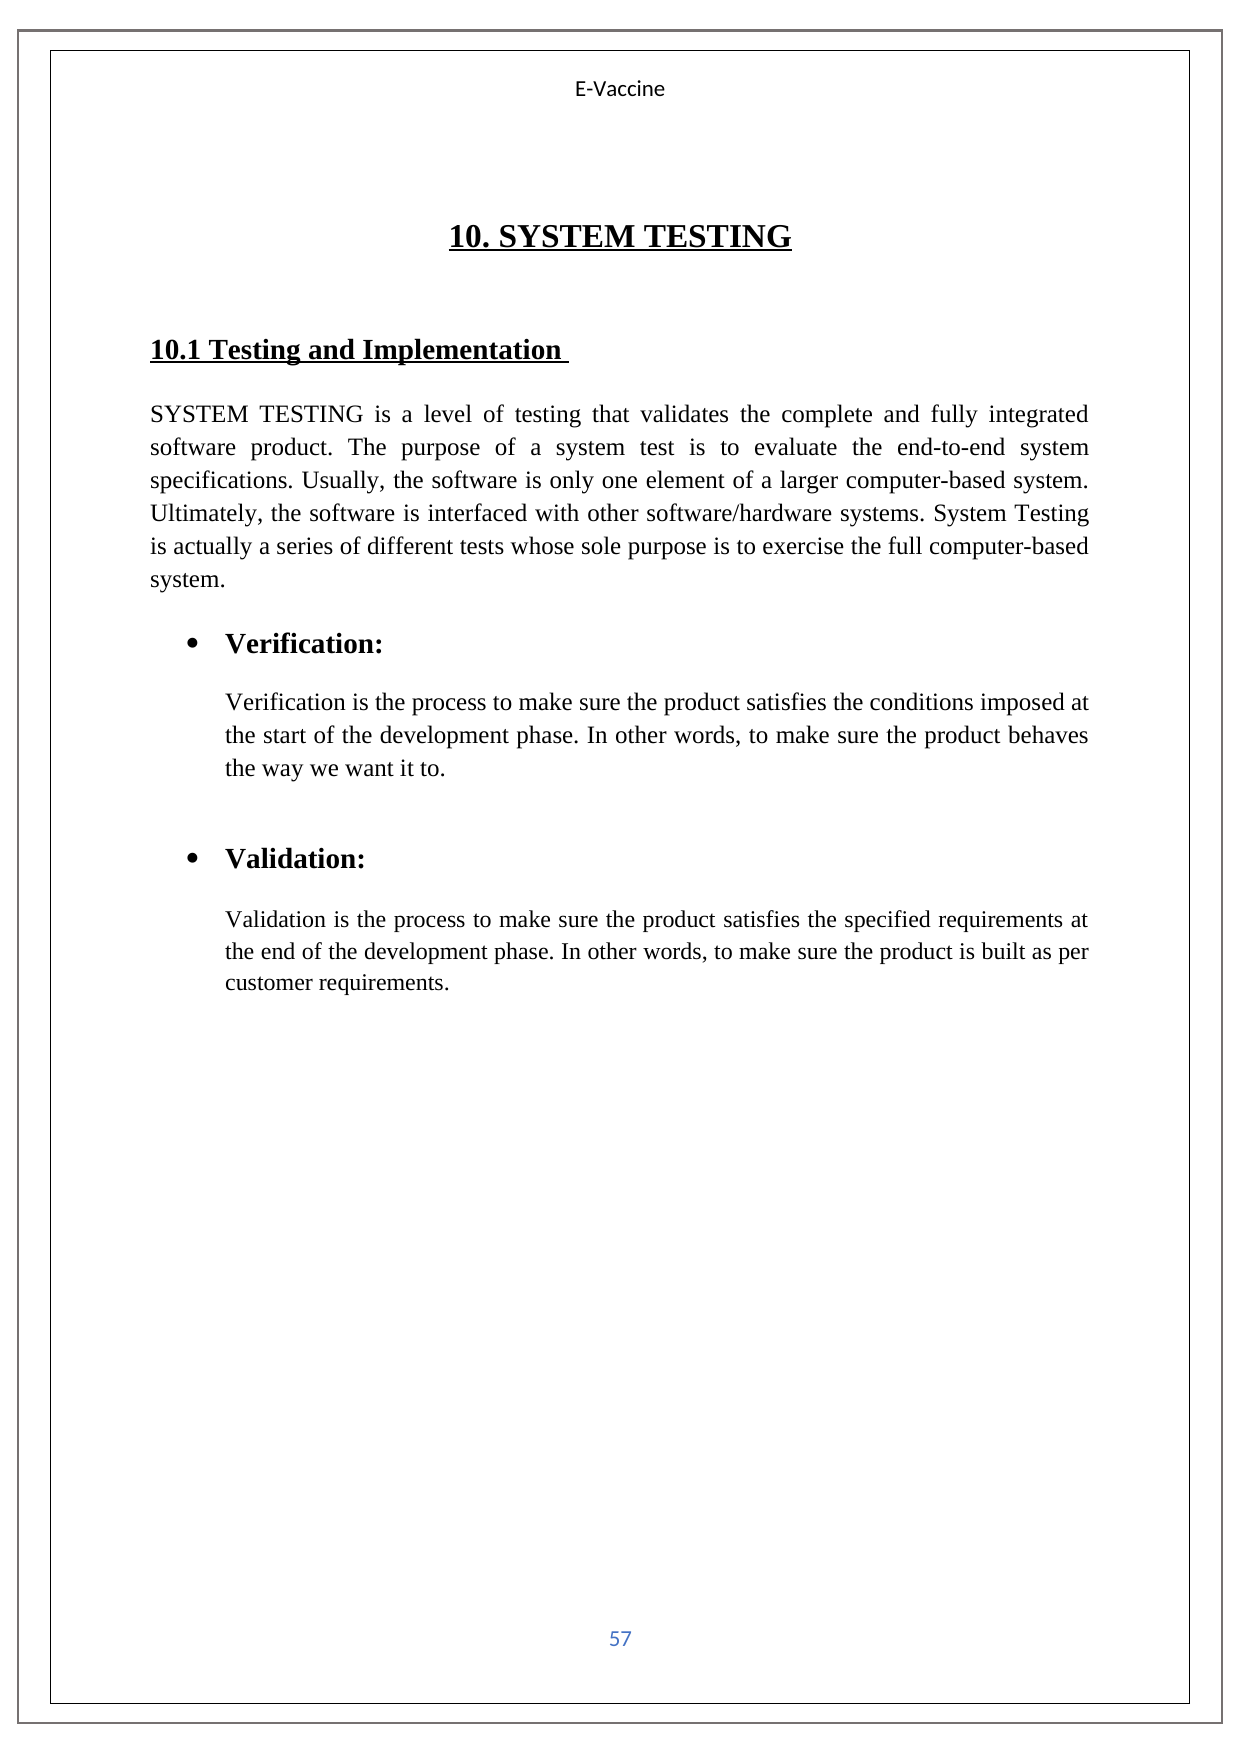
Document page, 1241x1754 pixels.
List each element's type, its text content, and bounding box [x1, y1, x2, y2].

text SYSTEM TESTING is a level of testing that validates the complete and fully integrated software product. The purpose of a system test is to evaluate the end-to-end system specifications. Usually, the software is only one element of a larger computer-based system. Ultimately, the software is interfaced with other software/hardware systems. System Testing is actually a series of different tests whose sole purpose is to exercise the full computer-based system. [150, 399, 1090, 593]
list Validation is the process to make sure the product satisfies the specified requirements at the end of the development phase. In other words, to make sure the product is built as per customer requirements. [225, 905, 1090, 996]
text 10.1 Testing and Implementation [150, 332, 1090, 366]
text 10. SYSTEM TESTING [150, 216, 1090, 254]
list Verification: [187, 626, 1090, 660]
list Verification is the process to make sure the product satisfies the conditions imposed at the start of the development phase. In other words, to make sure the product behaves the way we want it to. [225, 687, 1090, 782]
list Validation: [187, 842, 1090, 875]
